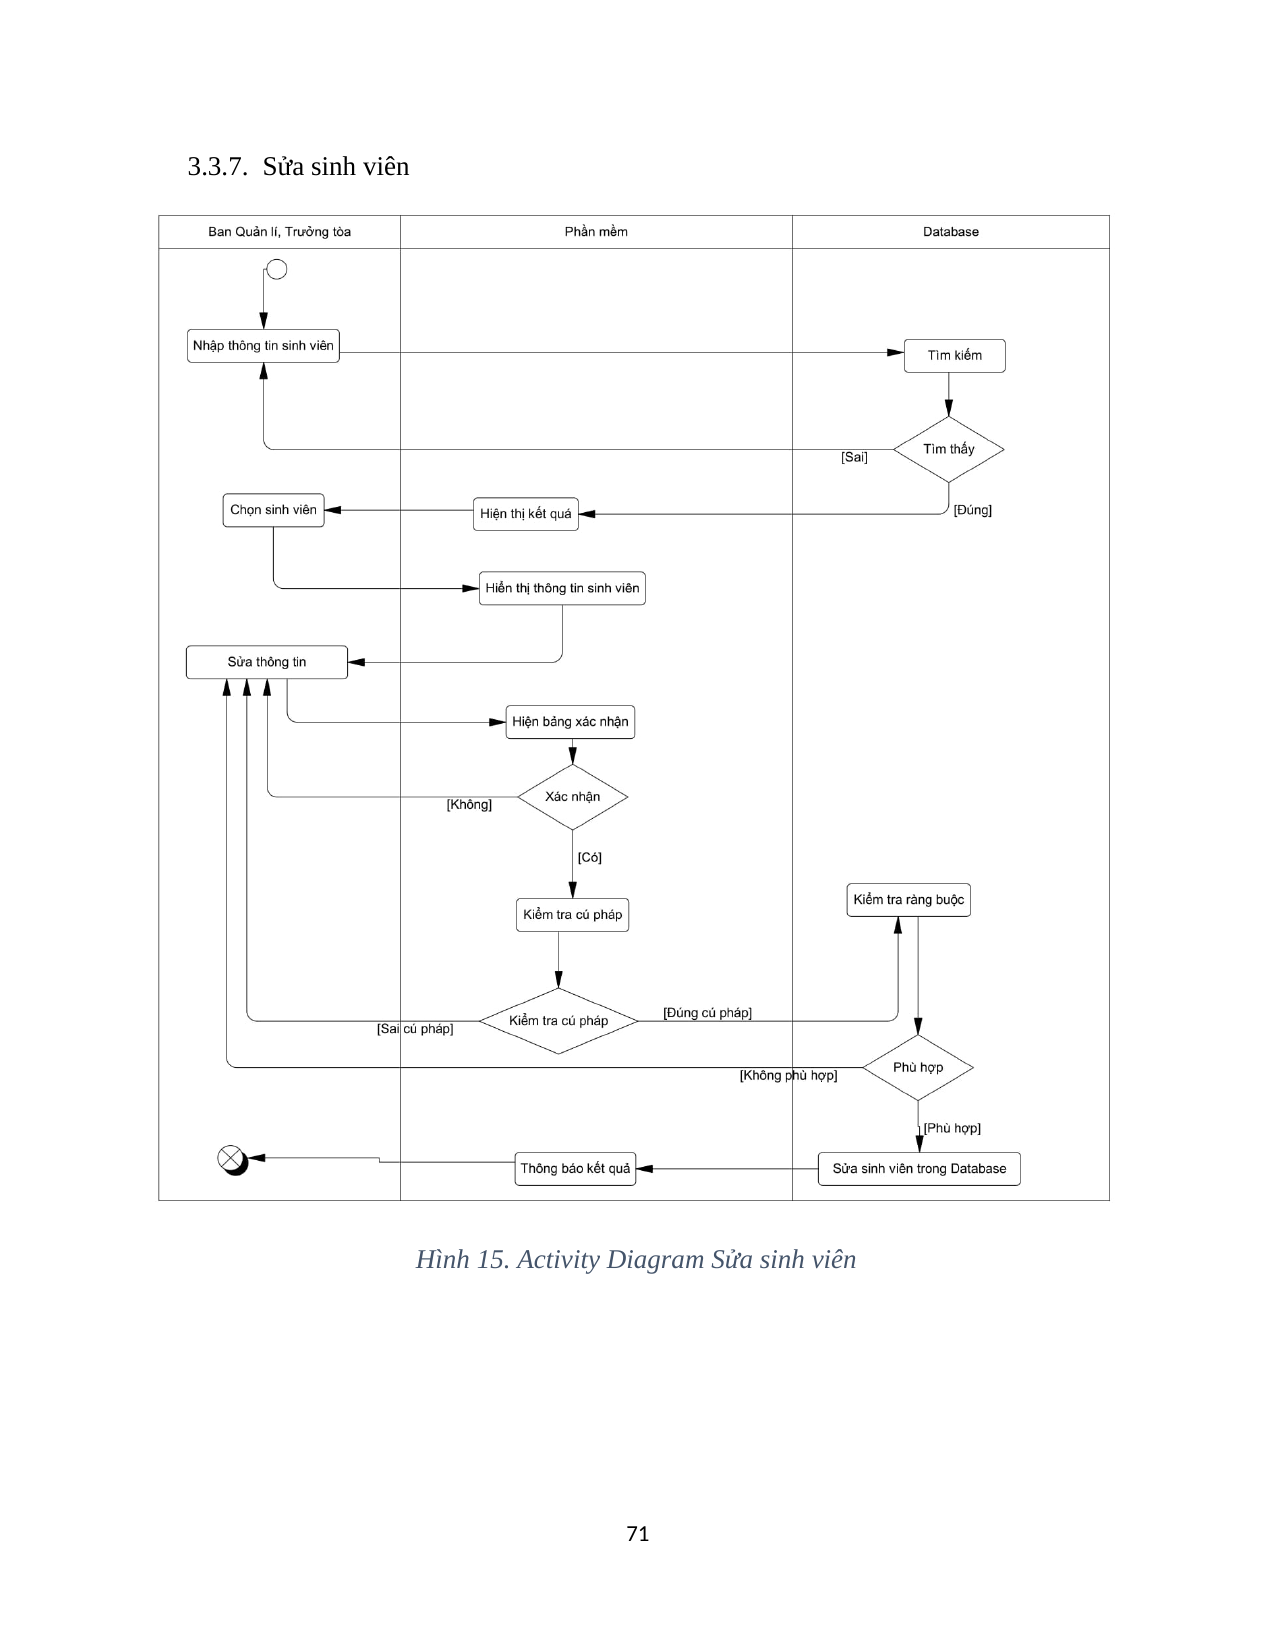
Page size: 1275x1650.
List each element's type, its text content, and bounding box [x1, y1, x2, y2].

picture [150, 213, 1123, 1213]
list Sửa sinh viên [187, 150, 1125, 181]
text Hình 15. Activity Diagram Sửa sinh viên [150, 1243, 1125, 1275]
